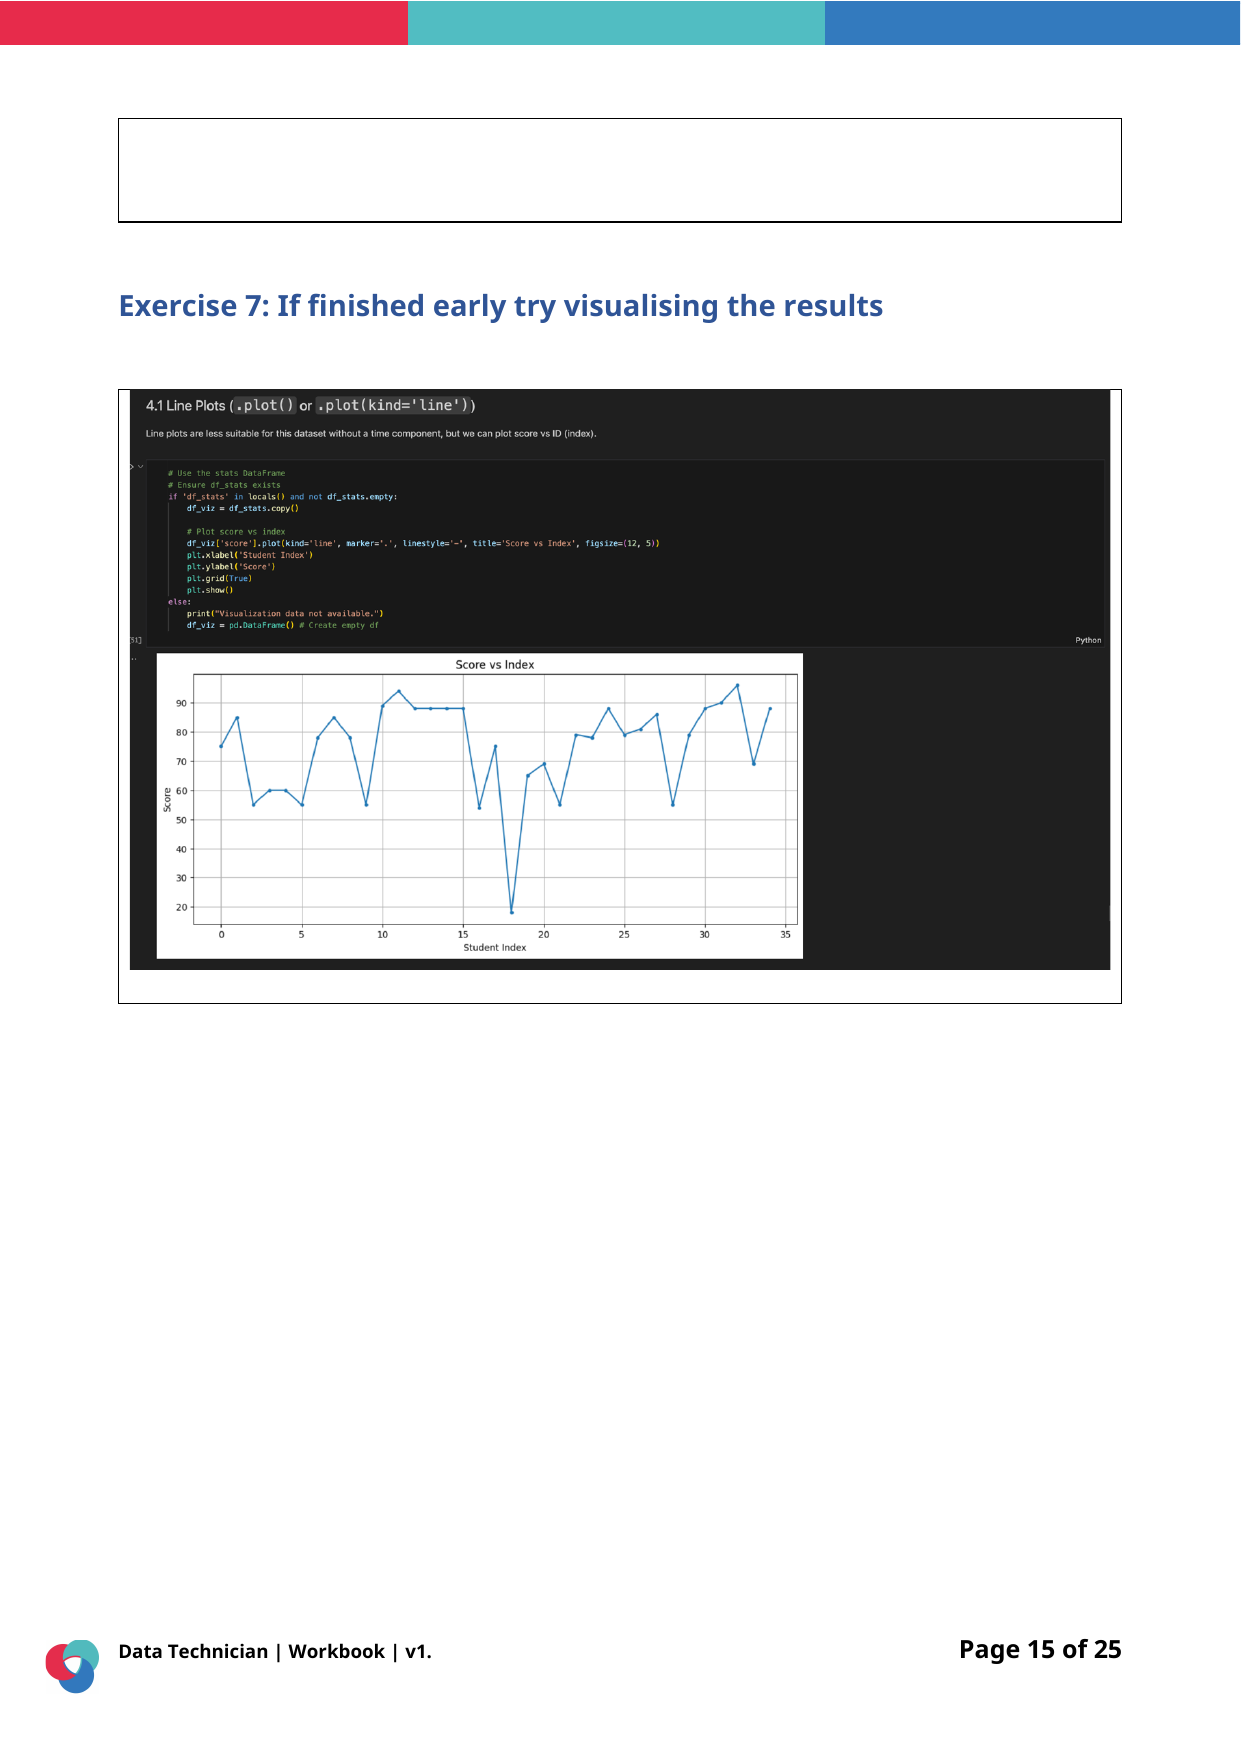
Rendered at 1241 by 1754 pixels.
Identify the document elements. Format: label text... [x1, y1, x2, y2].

subtitle Exercise 7: If finished early try visualising the results [118, 286, 1122, 325]
table_header [119, 390, 1121, 1003]
picture [45, 1640, 100, 1694]
picture [129, 389, 1111, 970]
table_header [119, 119, 1121, 221]
